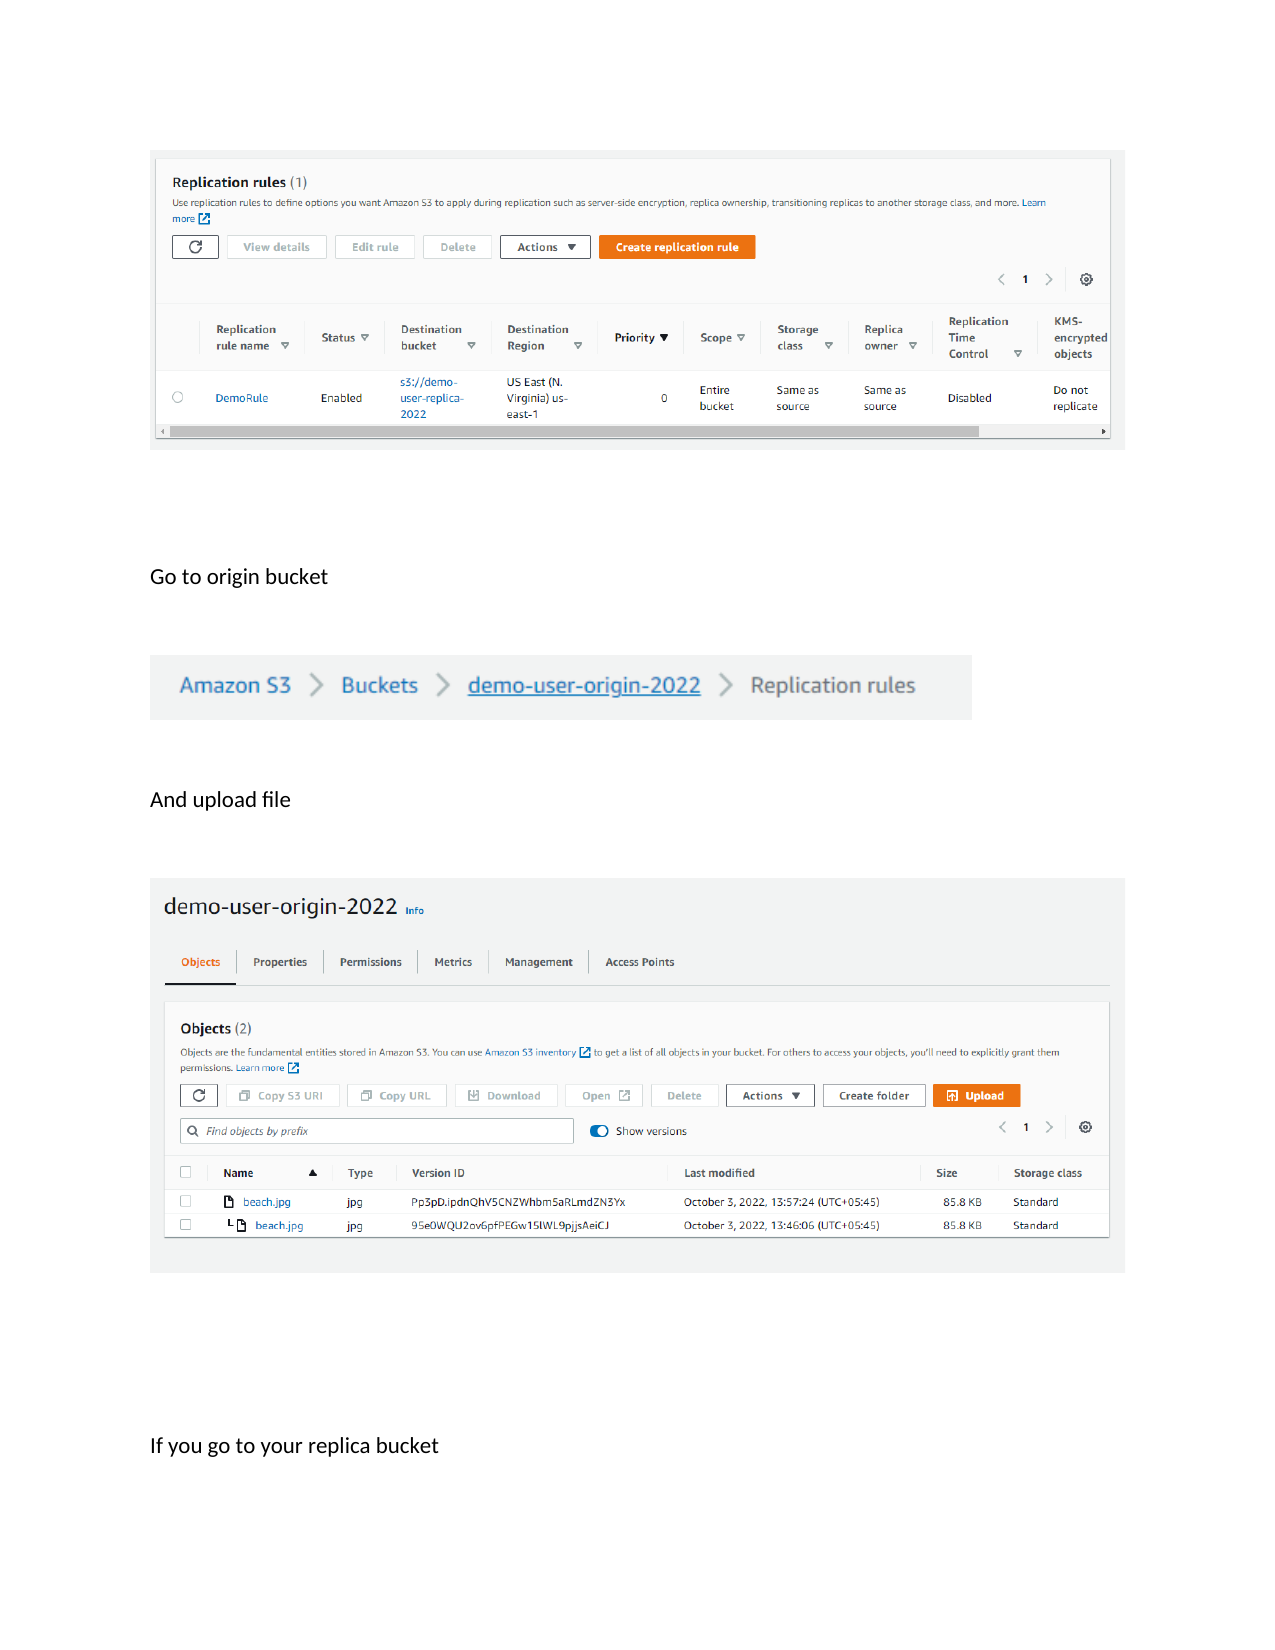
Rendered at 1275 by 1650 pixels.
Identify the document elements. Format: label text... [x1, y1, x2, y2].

text And upload file [150, 785, 1125, 813]
text If you go to your replica bucket [150, 1432, 1125, 1460]
picture [150, 150, 1125, 450]
text Go to origin bucket [150, 562, 1125, 590]
picture [150, 878, 1125, 1273]
picture [150, 655, 972, 720]
